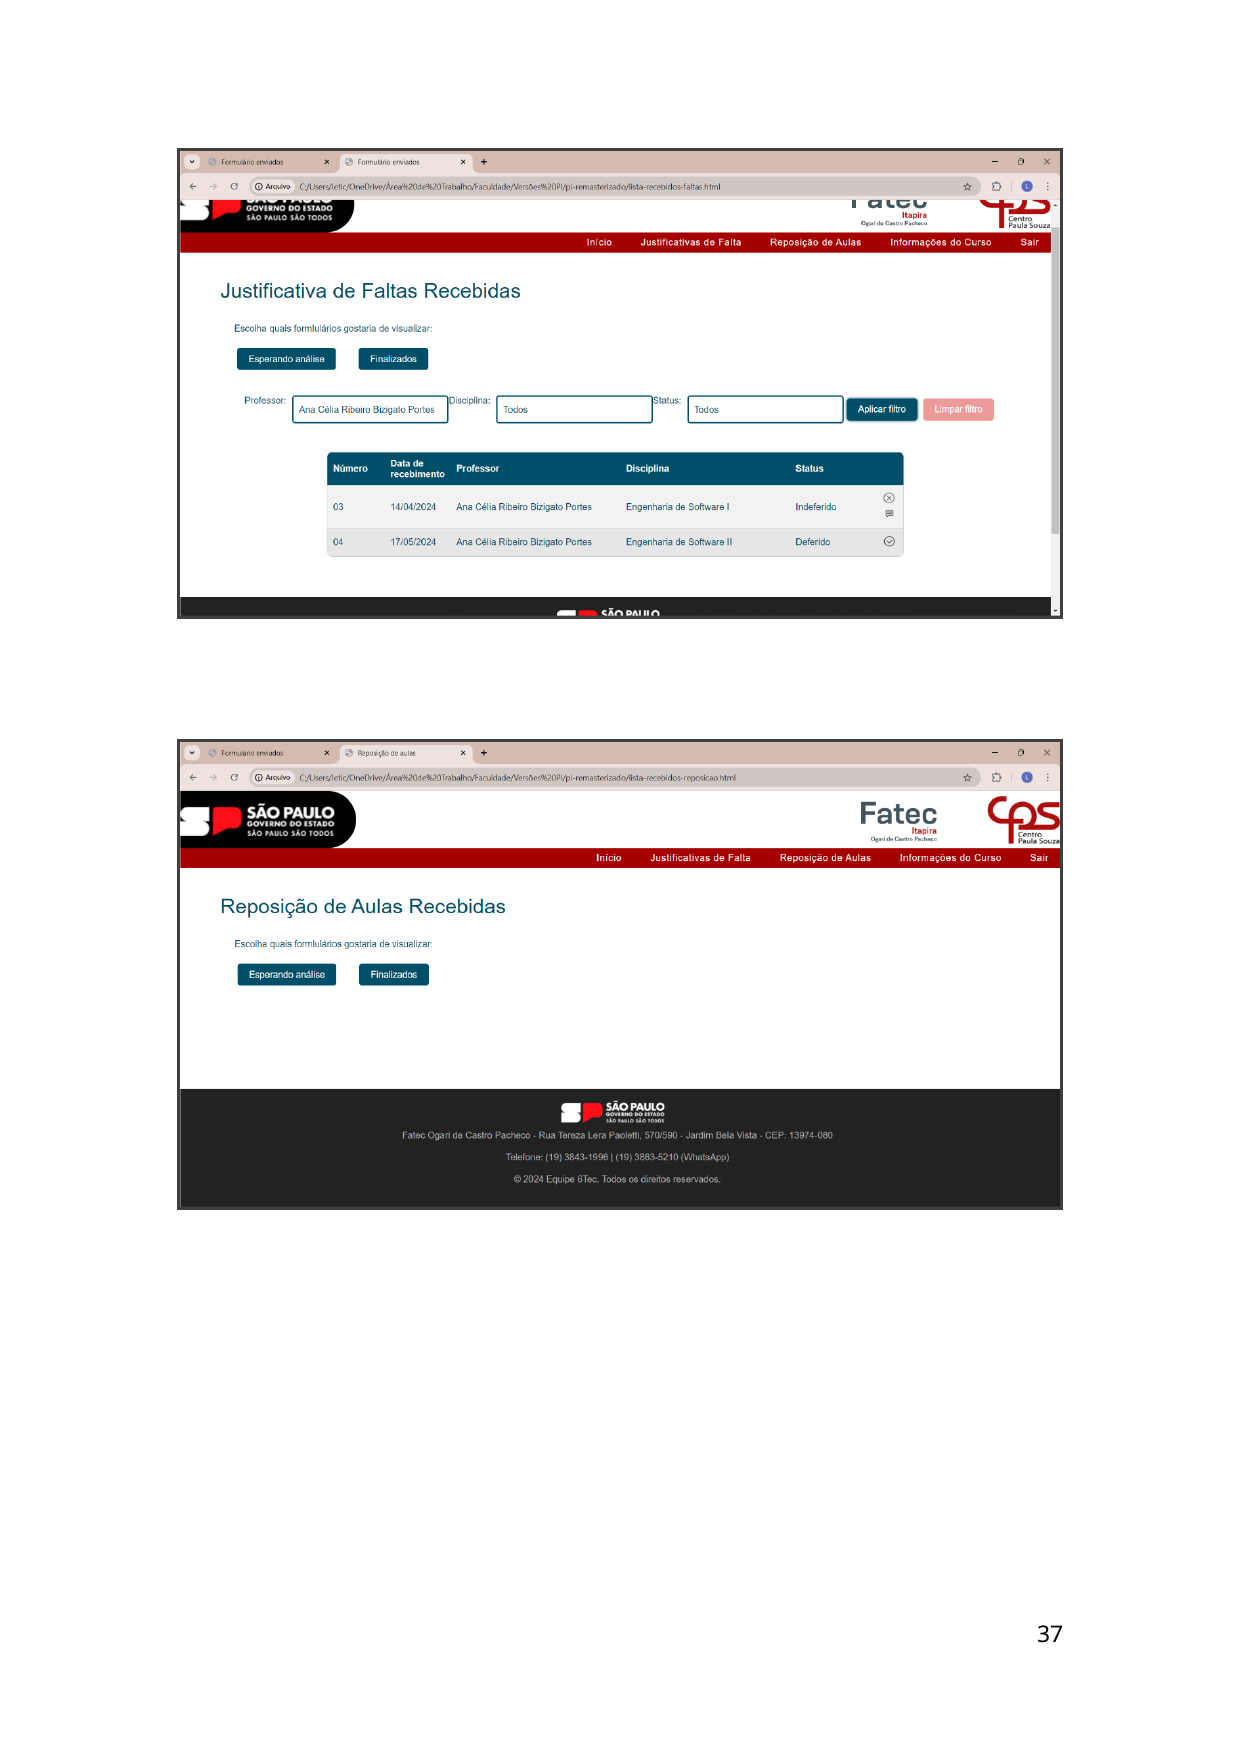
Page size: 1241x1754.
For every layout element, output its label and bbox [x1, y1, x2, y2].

picture [180, 742, 1060, 1207]
picture [180, 151, 1060, 616]
